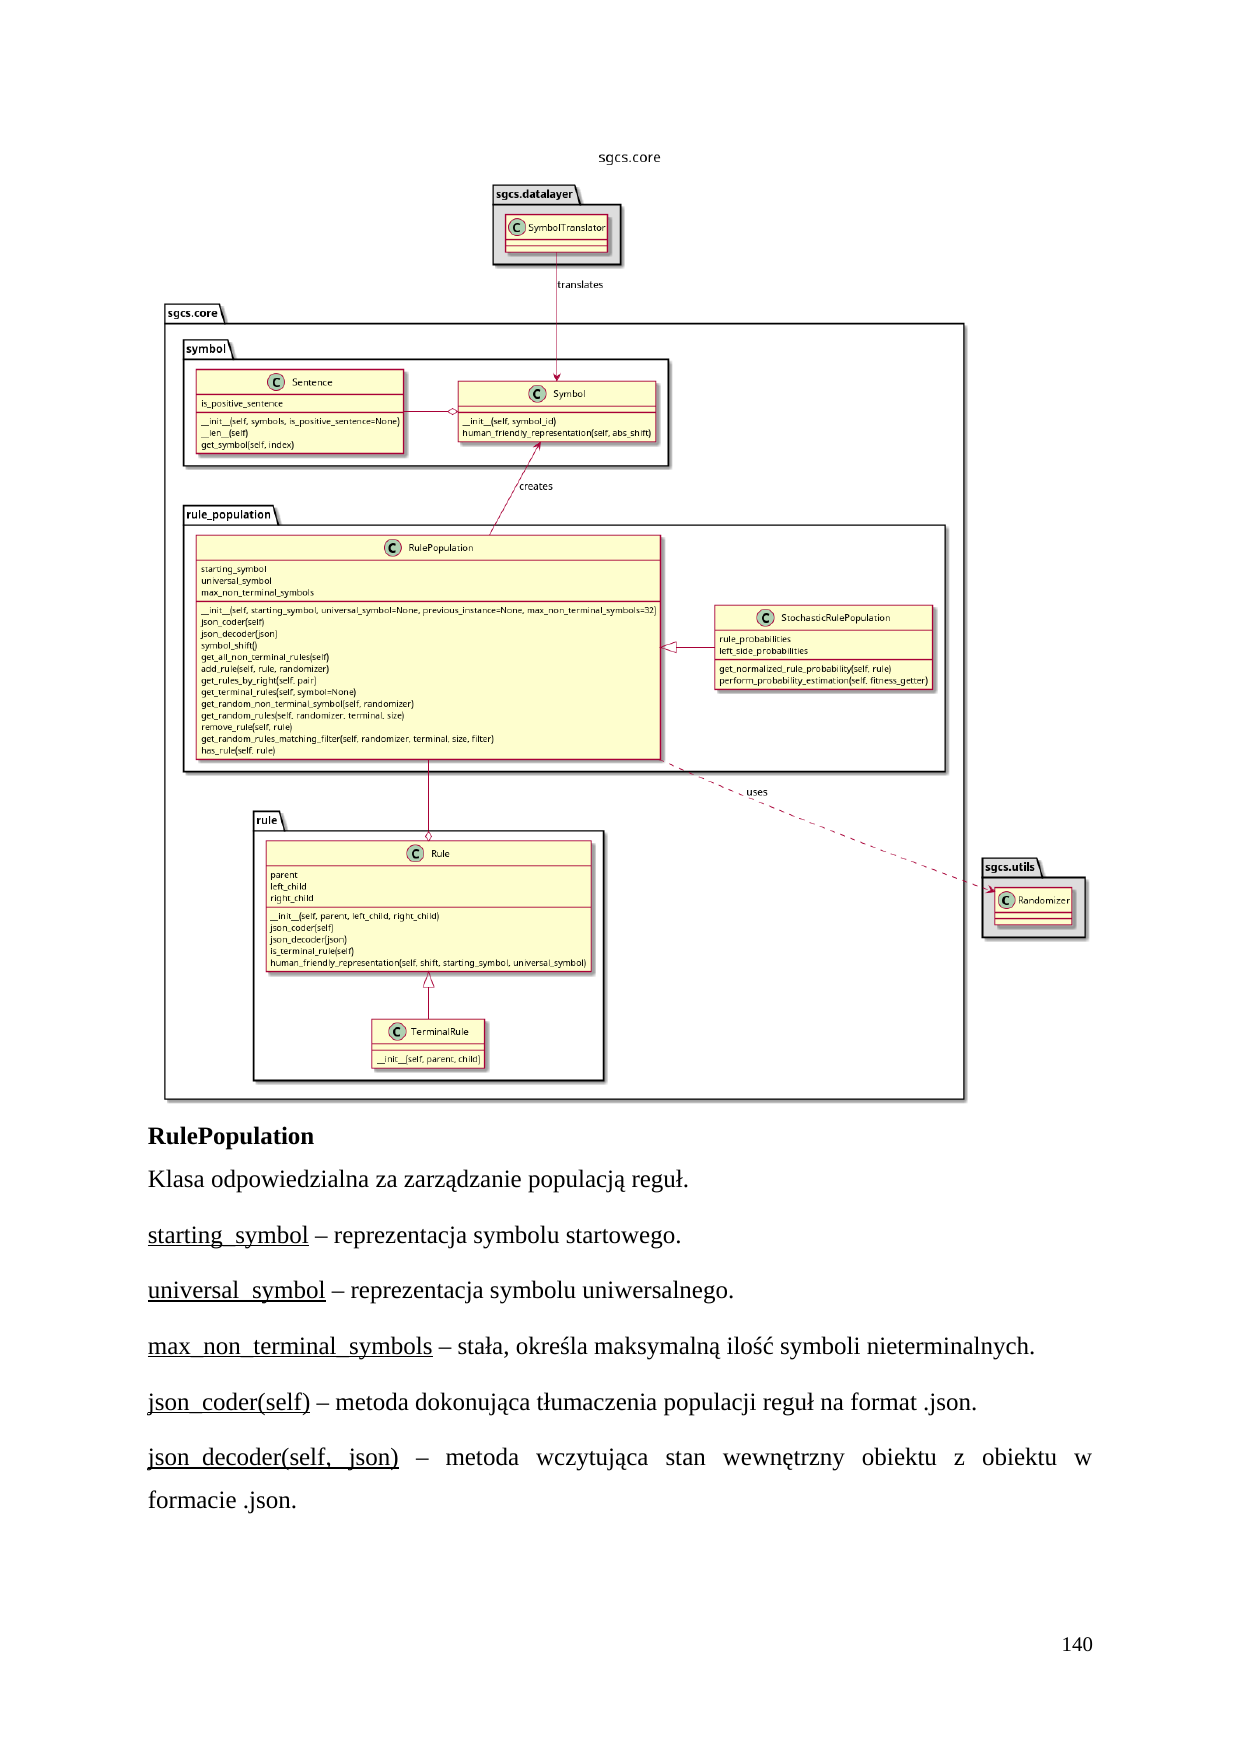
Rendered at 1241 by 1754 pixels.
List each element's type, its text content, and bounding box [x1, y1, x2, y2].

picture [147, 147, 1093, 1107]
text starting_symbol – reprezentacja symbolu startowego. [148, 1220, 1093, 1248]
text Klasa odpowiedzialna za zarządzanie populacją reguł. [148, 1164, 1093, 1193]
text RulePopulation [148, 1107, 1093, 1150]
text universal_symbol – reprezentacja symbolu uniwersalnego. [148, 1275, 1093, 1304]
text json_decoder(self, json) – metoda wczytująca stan wewnętrzny obiektu z obiektu w formacie .json. [148, 1442, 1093, 1514]
text json_coder(self) – metoda dokonująca tłumaczenia populacji reguł na format .json. [148, 1387, 1093, 1415]
text max_non_terminal_symbols – stała, określa maksymalną ilość symboli nieterminalnych. [148, 1331, 1093, 1360]
